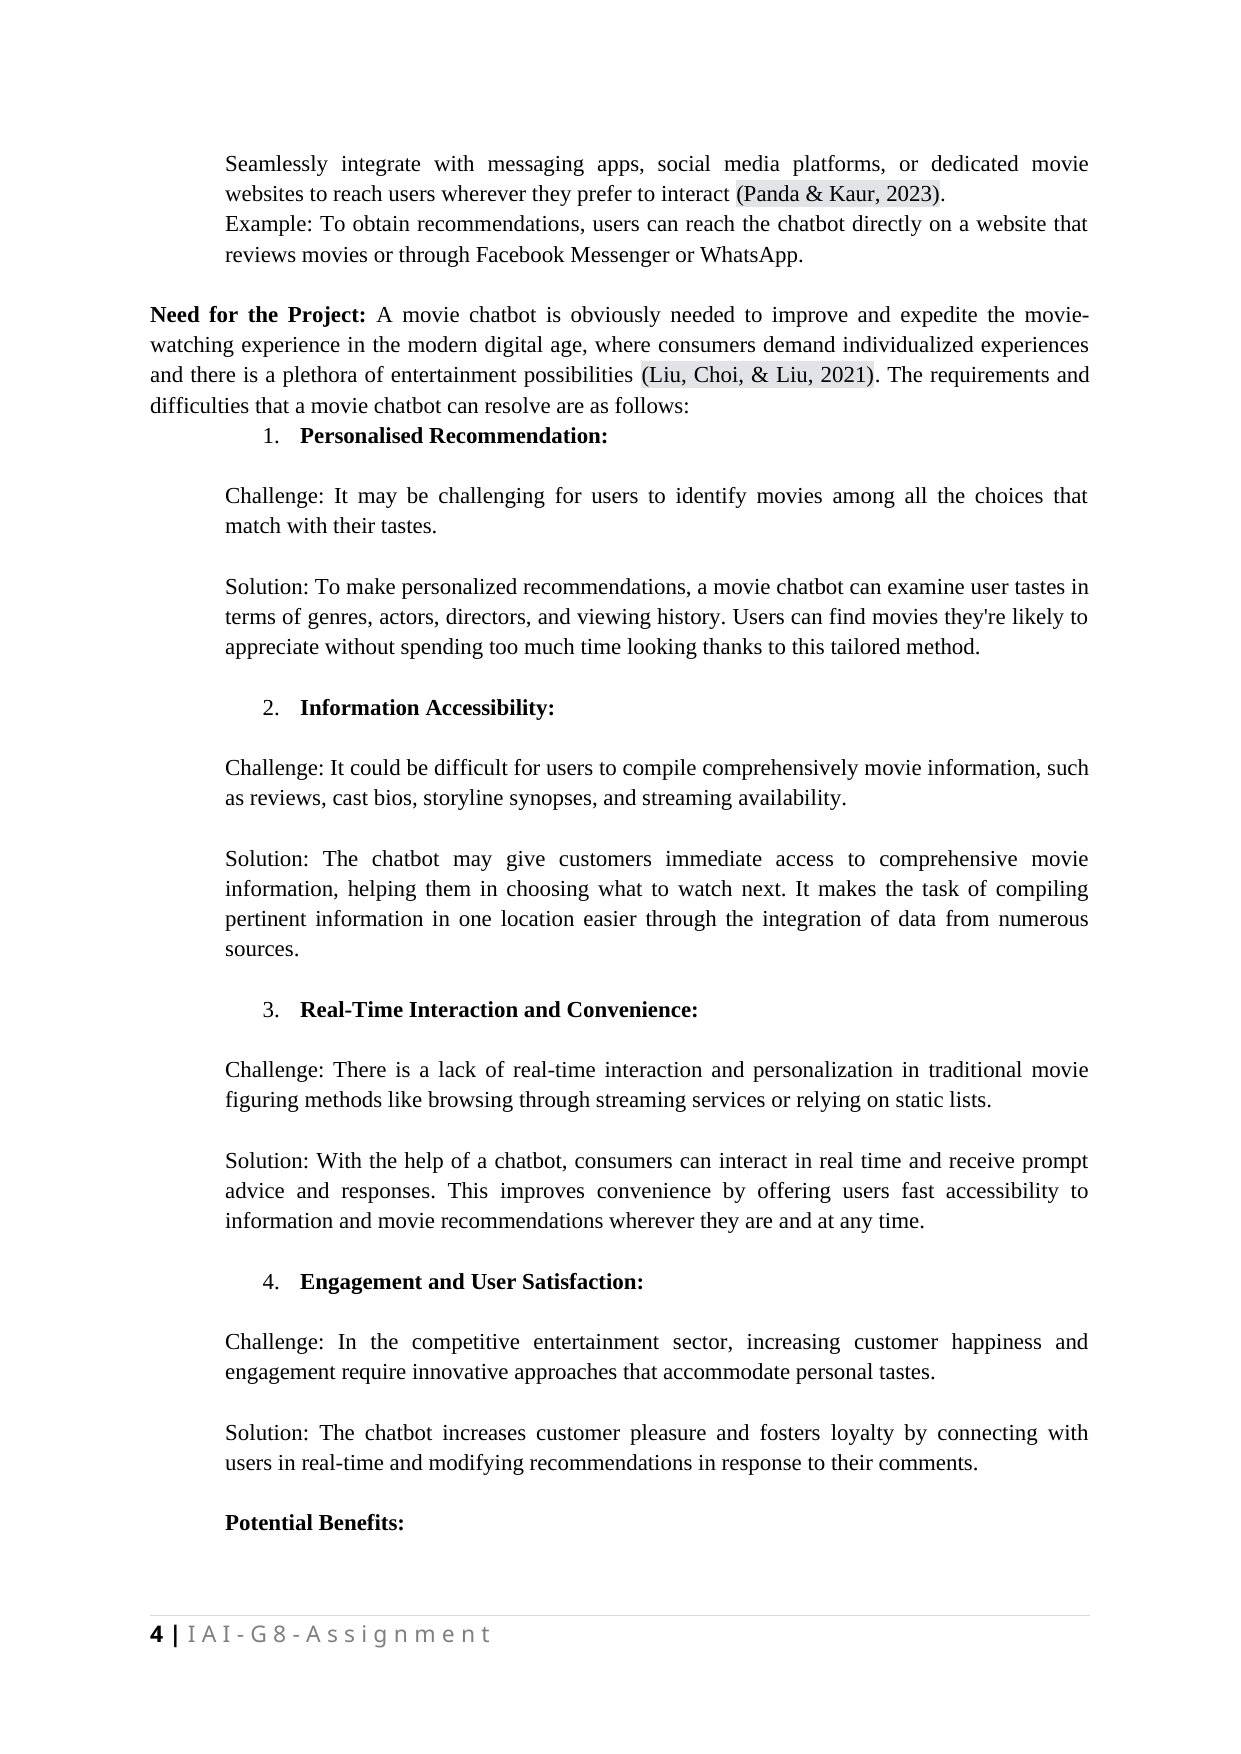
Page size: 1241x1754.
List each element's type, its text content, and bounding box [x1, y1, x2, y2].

list Engagement and User Satisfaction: [262, 1268, 1090, 1294]
text Potential Benefits: [225, 1509, 1090, 1536]
text Challenge: It may be challenging for users to identify movies among all the choices that match with their tastes. [225, 482, 1090, 539]
text Solution: With the help of a chatbot, consumers can interact in real time and receive prompt advice and responses. This improves convenience by offering users fast accessibility to information and movie recommendations wherever they are and at any time. [225, 1147, 1090, 1234]
text Example: To obtain recommendations, users can reach the chatbot directly on a website that reviews movies or through Facebook Messenger or WhatsApp. [225, 210, 1090, 267]
list Personalised Recommendation: [262, 422, 1090, 448]
text Challenge: There is a lack of real-time interaction and personalization in traditional movie figuring methods like browsing through streaming services or relying on static lists. [225, 1056, 1090, 1113]
text Solution: The chatbot may give customers immediate access to comprehensive movie information, helping them in choosing what to watch next. It makes the task of compiling pertinent information in one location easier through the integration of data from numerous sources. [225, 845, 1090, 962]
list Information Accessibility: [262, 694, 1090, 720]
text Need for the Project: A movie chatbot is obviously needed to improve and expedite the movie-watching experience in the modern digital age, where consumers demand individualized experiences and there is a plethora of entertainment possibilities ​(Liu, Choi, & Liu, 2021)​. The requirements and difficulties that a movie chatbot can resolve are as follows: [150, 301, 1090, 418]
list Real-Time Interaction and Convenience: [262, 996, 1090, 1022]
text Solution: The chatbot increases customer pleasure and fosters loyalty by connecting with users in real-time and modifying recommendations in response to their comments. [225, 1419, 1090, 1475]
text Seamlessly integrate with messaging apps, social media platforms, or dedicated movie websites to reach users wherever they prefer to interact ​(Panda & Kaur, 2023)​. [225, 150, 1090, 207]
text Challenge: In the competitive entertainment sector, increasing customer happiness and engagement require innovative approaches that accommodate personal tastes. [225, 1328, 1090, 1385]
text Challenge: It could be difficult for users to compile comprehensively movie information, such as reviews, cast bios, storyline synopses, and streaming availability. [225, 754, 1090, 811]
text Solution: To make personalized recommendations, a movie chatbot can examine user tastes in terms of genres, actors, directors, and viewing history. Users can find movies they're likely to appreciate without spending too much time looking thanks to this tailored method. [225, 573, 1090, 660]
